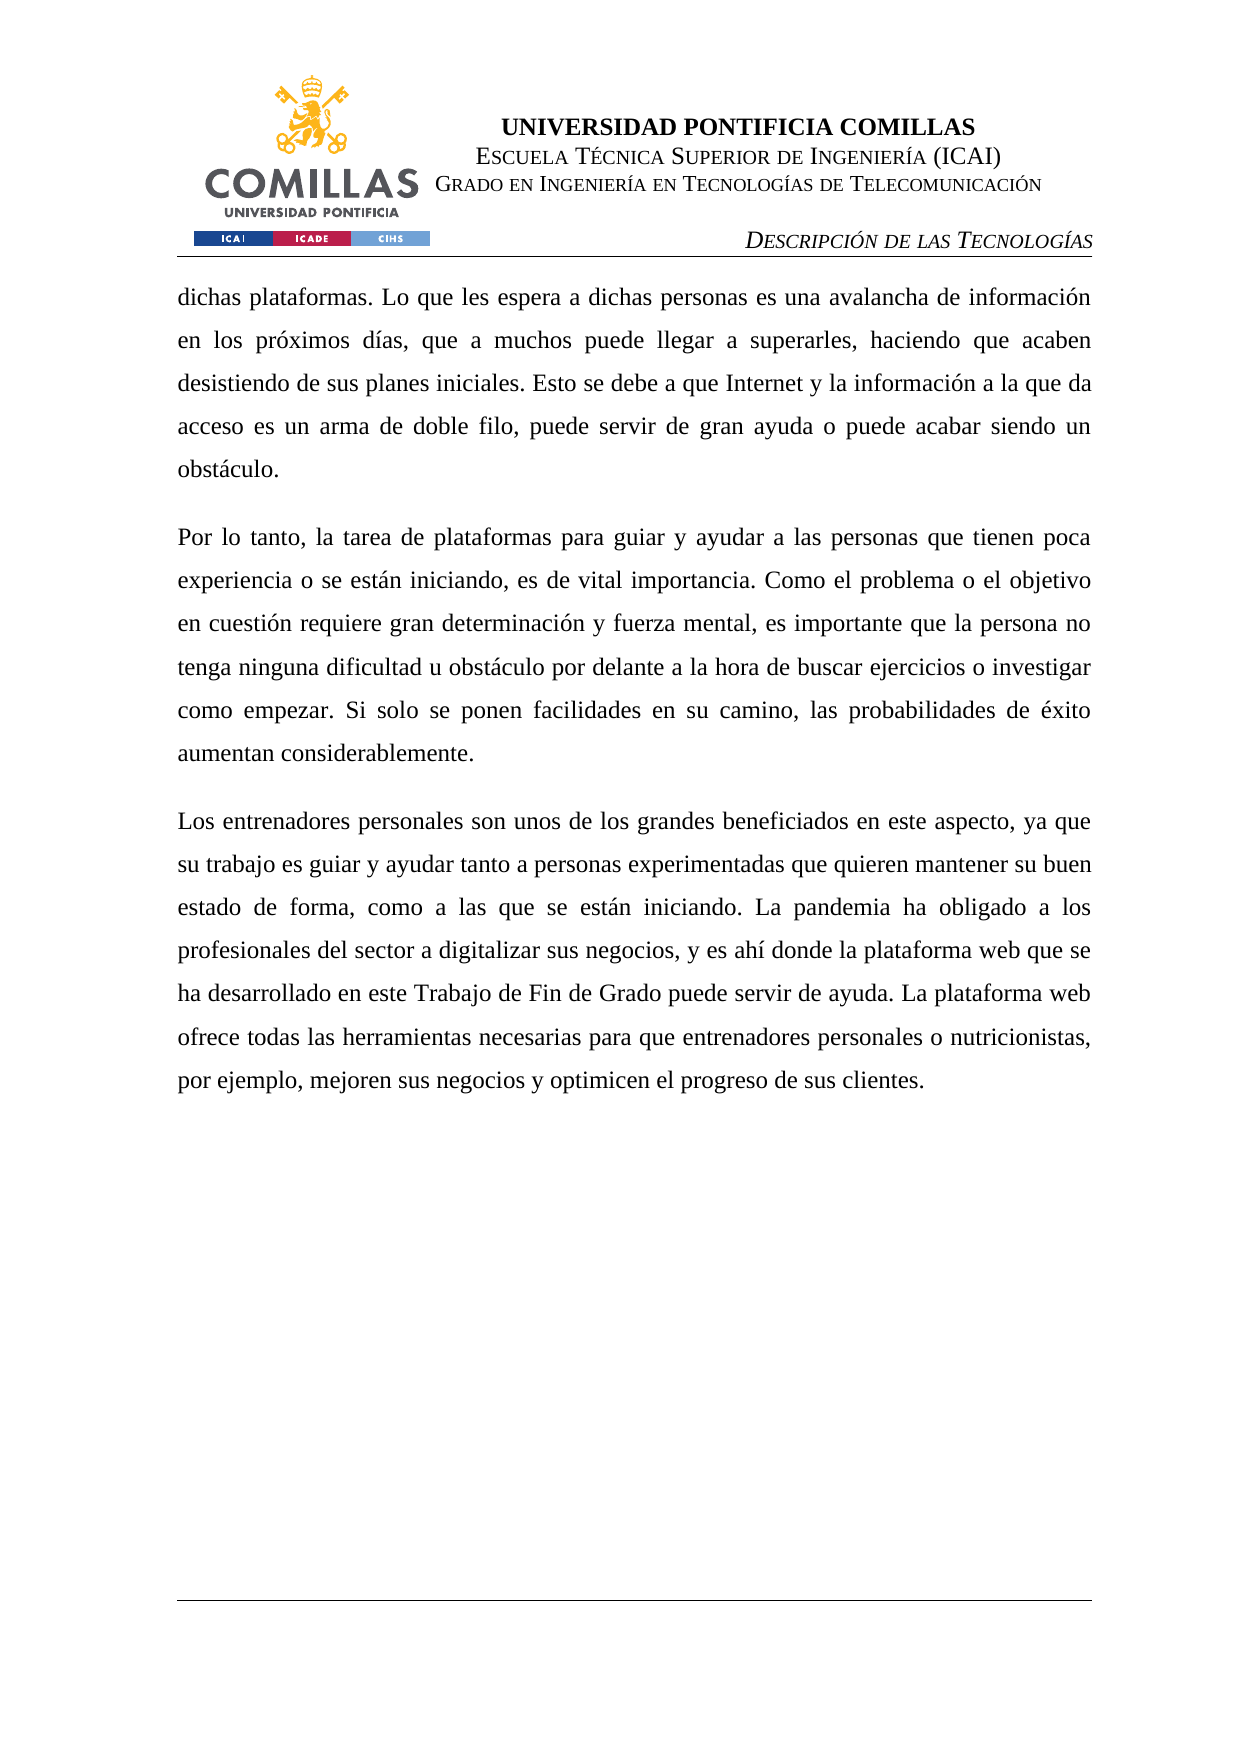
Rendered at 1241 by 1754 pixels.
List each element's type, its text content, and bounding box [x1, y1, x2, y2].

text Los entrenadores personales son unos de los grandes beneficiados en este aspecto, ya que su trabajo es guiar y ayudar tanto a personas experimentadas que quieren mantener su buen estado de forma, como a las que se están iniciando. La pandemia ha obligado a los profesionales del sector a digitalizar sus negocios, y es ahí donde la plataforma web que se ha desarrollado en este Trabajo de Fin de Grado puede servir de ayuda. La plataforma web ofrece todas las herramientas necesarias para que entrenadores personales o nutricionistas, por ejemplo, mejoren sus negocios y optimicen el progreso de sus clientes. [177, 806, 1092, 1093]
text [177, 282, 1092, 483]
text Por lo tanto, la tarea de plataformas para guiar y ayudar a las personas que tienen poca experiencia o se están iniciando, es de vital importancia. Como el problema o el objetivo en cuestión requiere gran determinación y fuerza mental, es importante que la persona no tenga ninguna dificultad u obstáculo por delante a la hora de buscar ejercicios o investigar como empezar. Si solo se ponen facilidades en su camino, las probabilidades de éxito aumentan considerablemente. [177, 522, 1092, 767]
